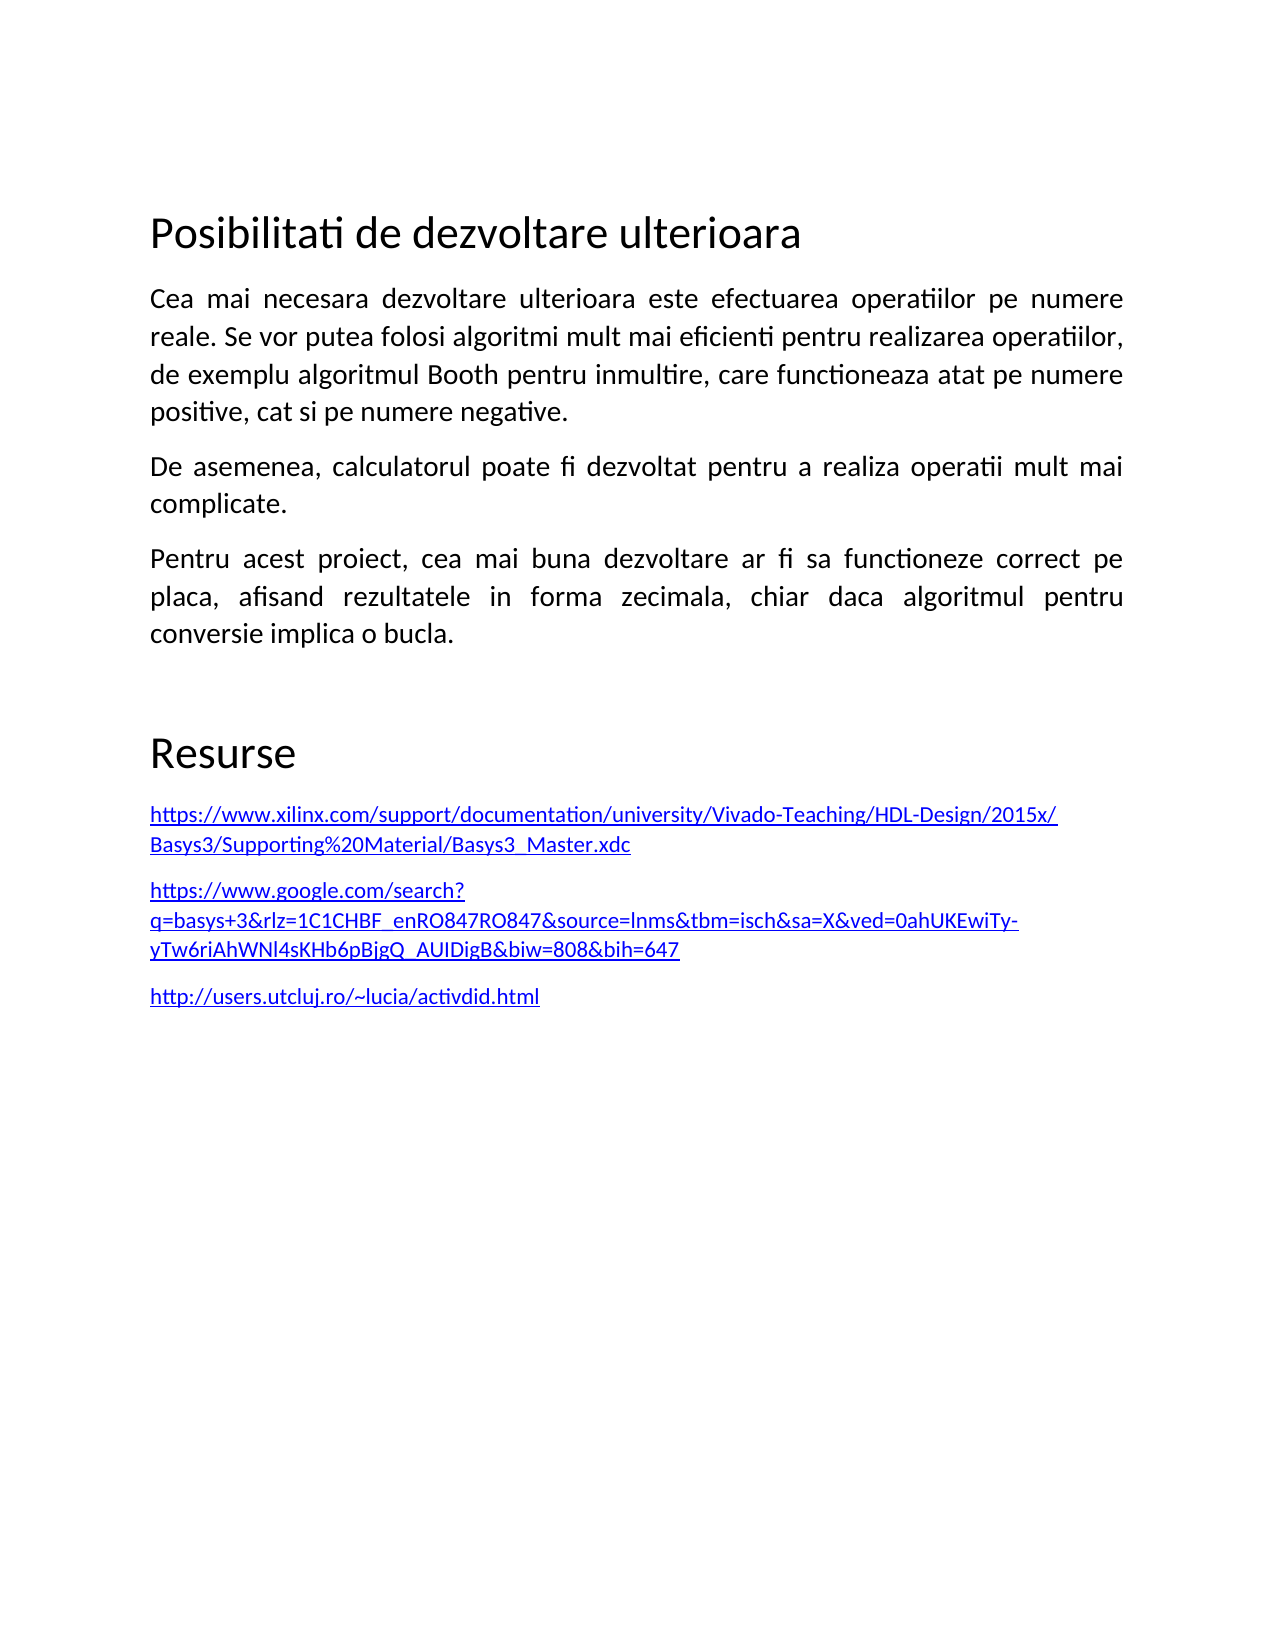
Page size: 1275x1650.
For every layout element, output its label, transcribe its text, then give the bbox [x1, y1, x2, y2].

text Cea mai necesara dezvoltare ulterioara este efectuarea operatiilor pe numere reale. Se vor putea folosi algoritmi mult mai eficienti pentru realizarea operatiilor, de exemplu algoritmul Booth pentru inmultire, care functioneaza atat pe numere positive, cat si pe numere negative. [150, 280, 1125, 429]
text Pentru acest proiect, cea mai buna dezvoltare ar fi sa functioneze correct pe placa, afisand rezultatele in forma zecimala, chiar daca algoritmul pentru conversie implica o bucla. [150, 540, 1125, 651]
text Posibilitati de dezvoltare ulterioara [150, 204, 1125, 260]
text Resurse [150, 724, 1125, 780]
text https://www.xilinx.com/support/documentation/university/Vivado-Teaching/HDL-Design/2015x/Basys3/Supporting%20Material/Basys3_Master.xdc [150, 800, 1125, 858]
text De asemenea, calculatorul poate fi dezvoltat pentru a realiza operatii mult mai complicate. [150, 448, 1125, 521]
text https://www.google.com/search?q=basys+3&rlz=1C1CHBF_enRO847RO847&source=lnms&tbm=isch&sa=X&ved=0ahUKEwiTy-yTw6riAhWNl4sKHb6pBjgQ_AUIDigB&biw=808&bih=647 [150, 876, 1125, 963]
text http://users.utcluj.ro/~lucia/activdid.html [150, 982, 1125, 1010]
